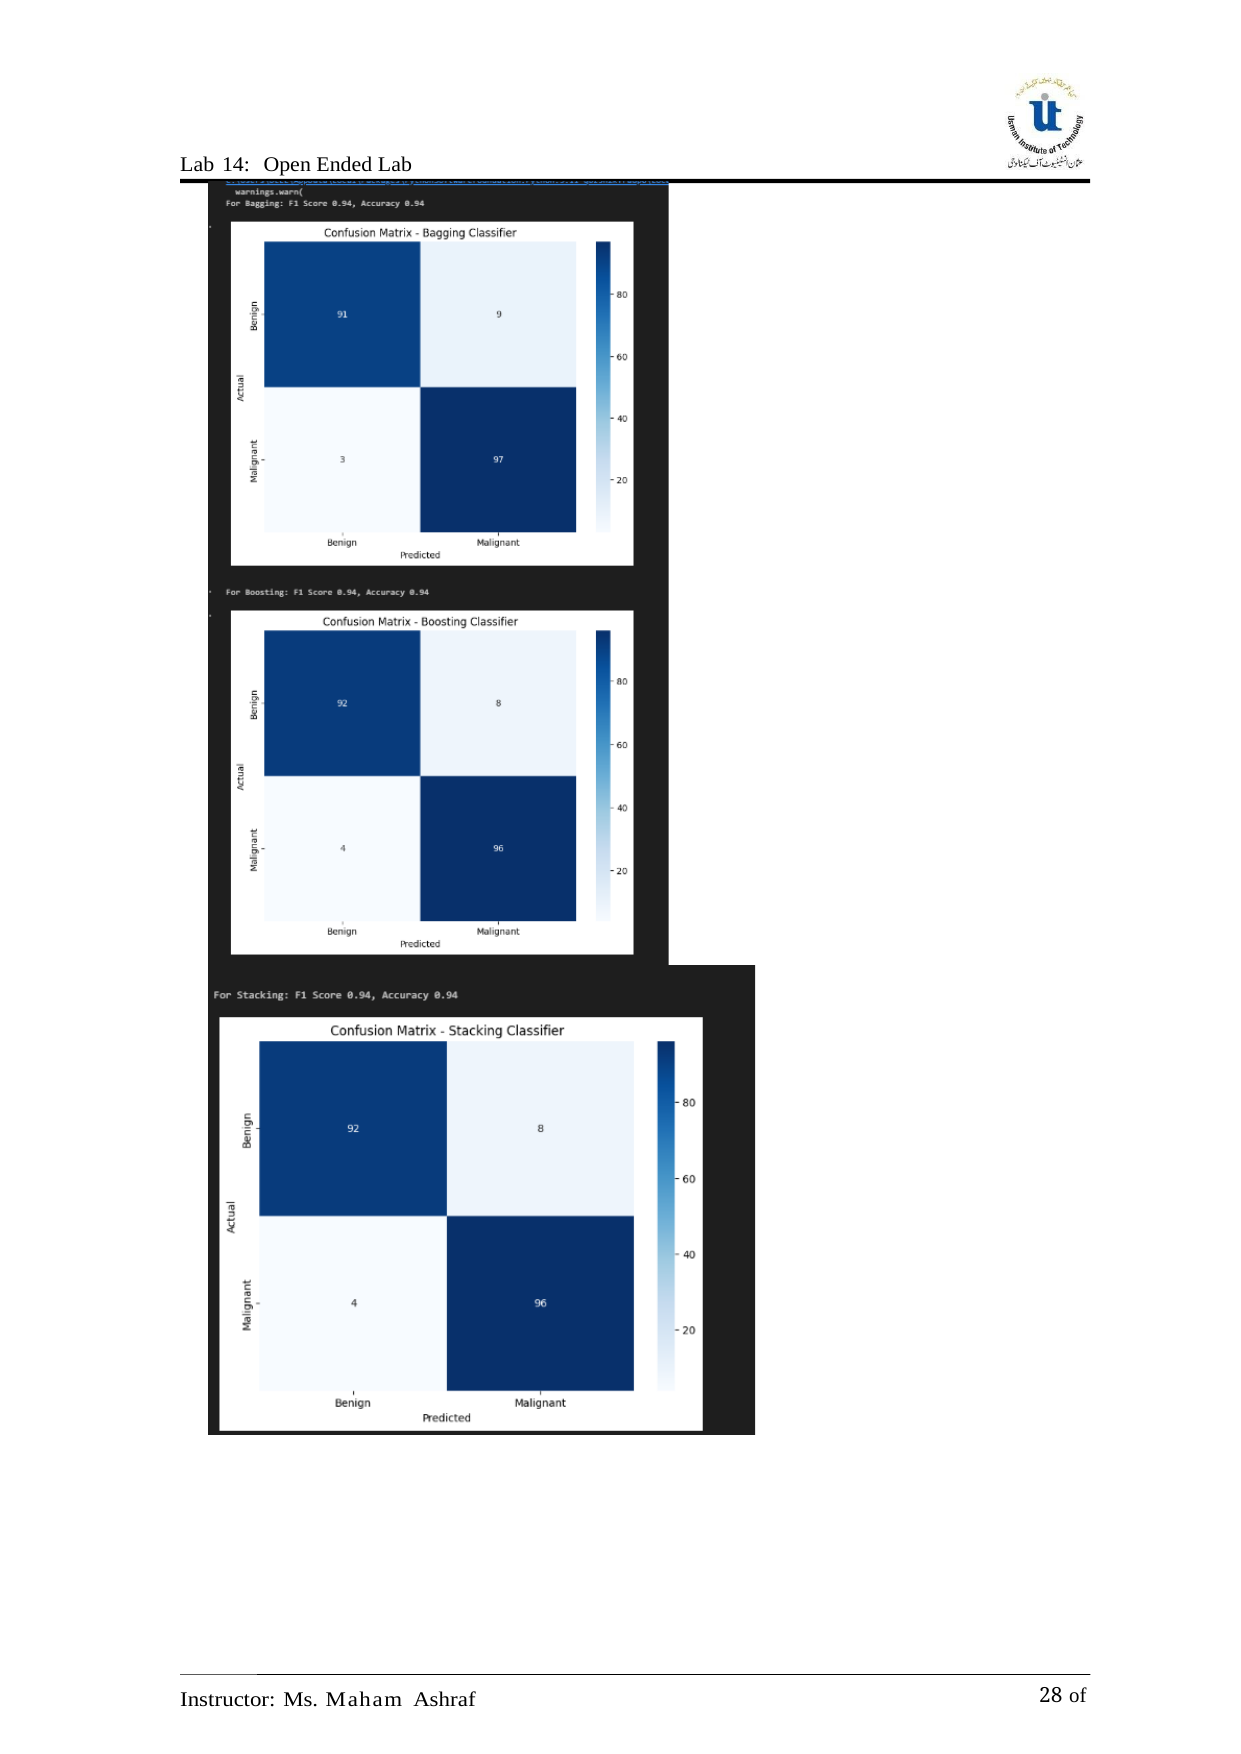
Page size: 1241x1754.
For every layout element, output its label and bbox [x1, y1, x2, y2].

picture [208, 181, 755, 1435]
picture [1004, 73, 1085, 170]
